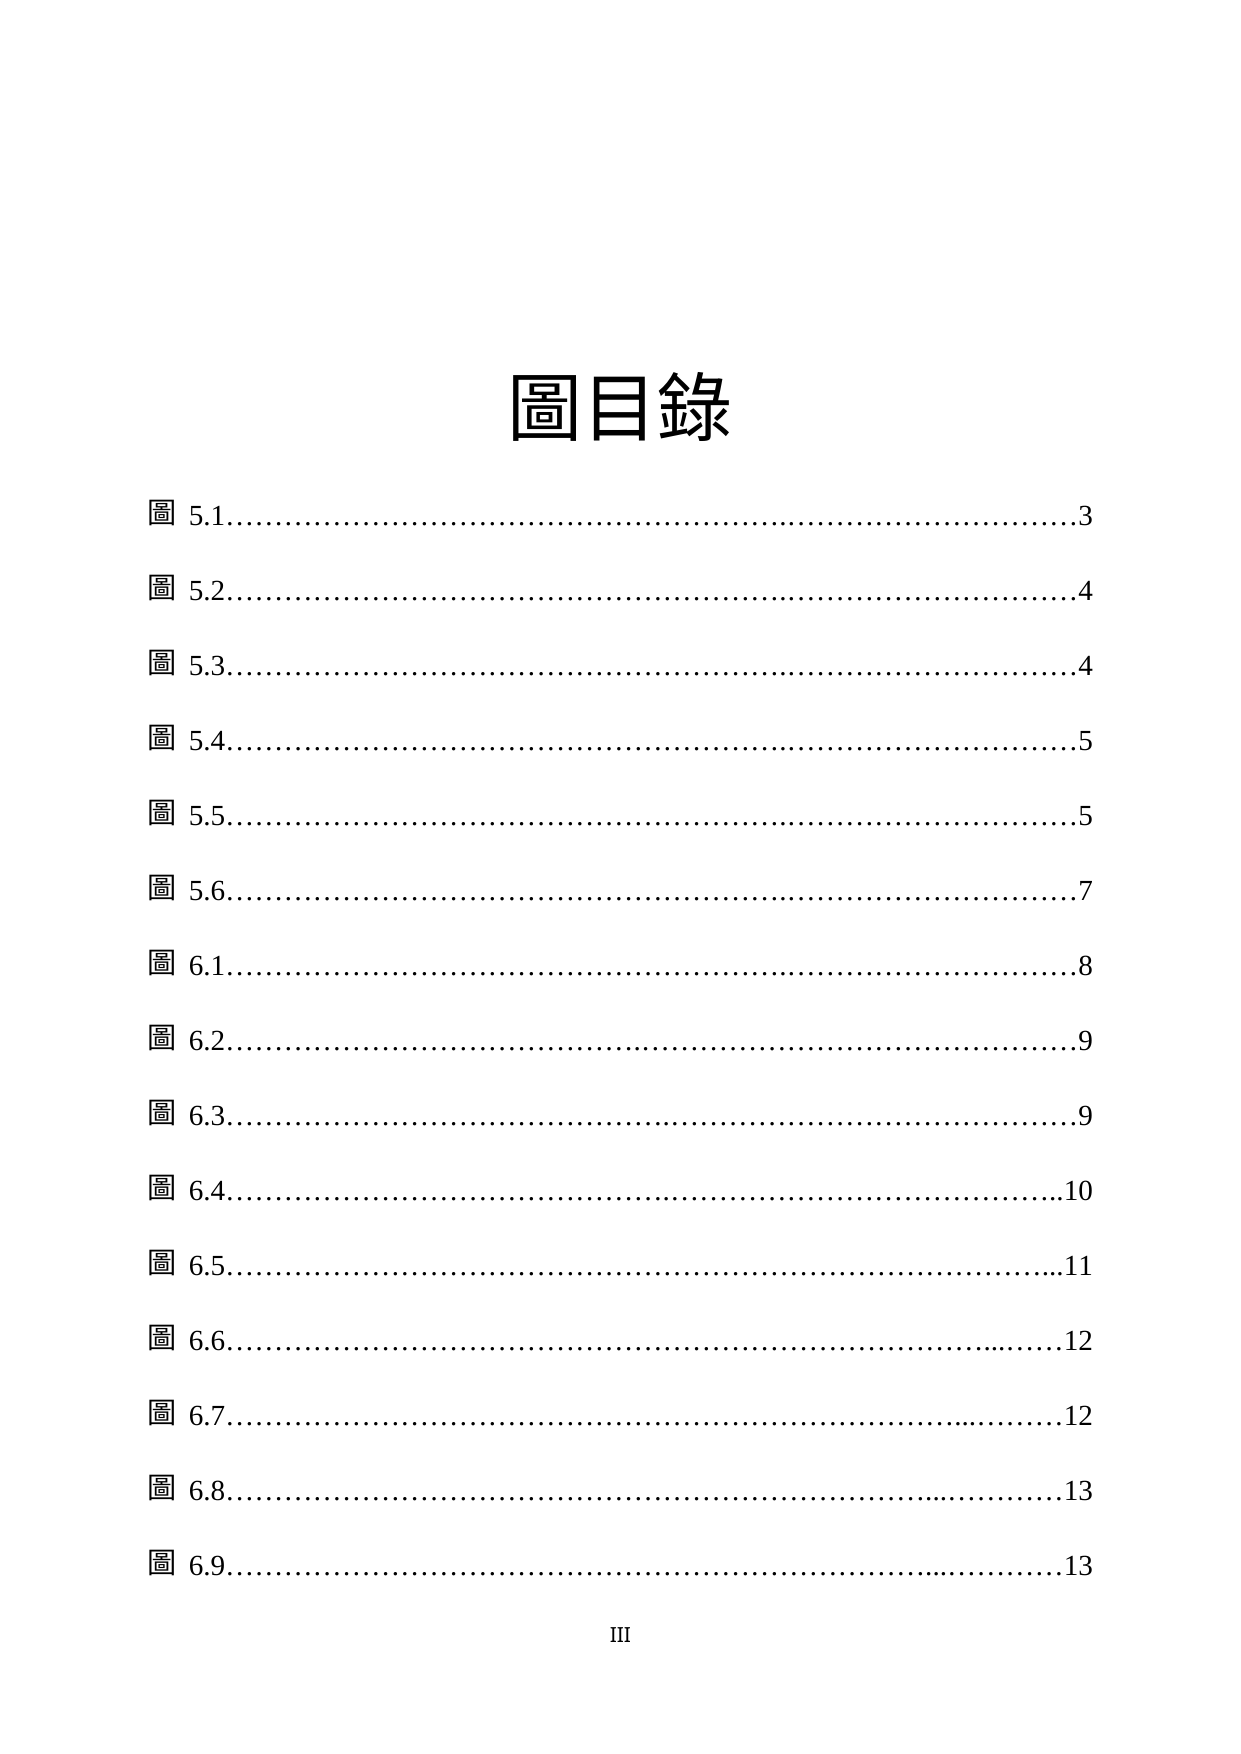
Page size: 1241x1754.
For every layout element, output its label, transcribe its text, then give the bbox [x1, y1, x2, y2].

text 圖 5.6………………………………………………….…………………………7 [148, 832, 1092, 907]
text 圖 6.2…………………………………….………………………………………9 [148, 982, 1092, 1057]
text 圖 6.3……………………………………….……………………………………9 [148, 1057, 1092, 1132]
text 圖 6.1………………………………………………….…………………………8 [148, 907, 1092, 982]
text 圖 5.3………………………………………………….…………………………4 [148, 607, 1092, 682]
text 圖 5.5………………………………………………….…………………………5 [148, 757, 1092, 832]
text 圖 6.9………………………………………………………………...…………13 [148, 1507, 1092, 1582]
text 圖 6.8………………………………………………………………...…………13 [148, 1432, 1092, 1507]
text 圖 5.2………………………………………………….…………………………4 [148, 532, 1092, 607]
text 圖 5.1………………………………………………….…………………………3 [148, 457, 1092, 532]
text 圖目錄 [148, 344, 1092, 457]
text 圖 5.4………………………………………………….…………………………5 [148, 682, 1092, 757]
text 圖 6.5…………………………………………………………………………...11 [148, 1207, 1092, 1282]
text 圖 6.6……………………………………………………………………...……12 [148, 1282, 1092, 1357]
text 圖 6.4……………………………………….…………………………………..10 [148, 1132, 1092, 1207]
text 圖 6.7…………………………………………………………………...………12 [148, 1357, 1092, 1432]
